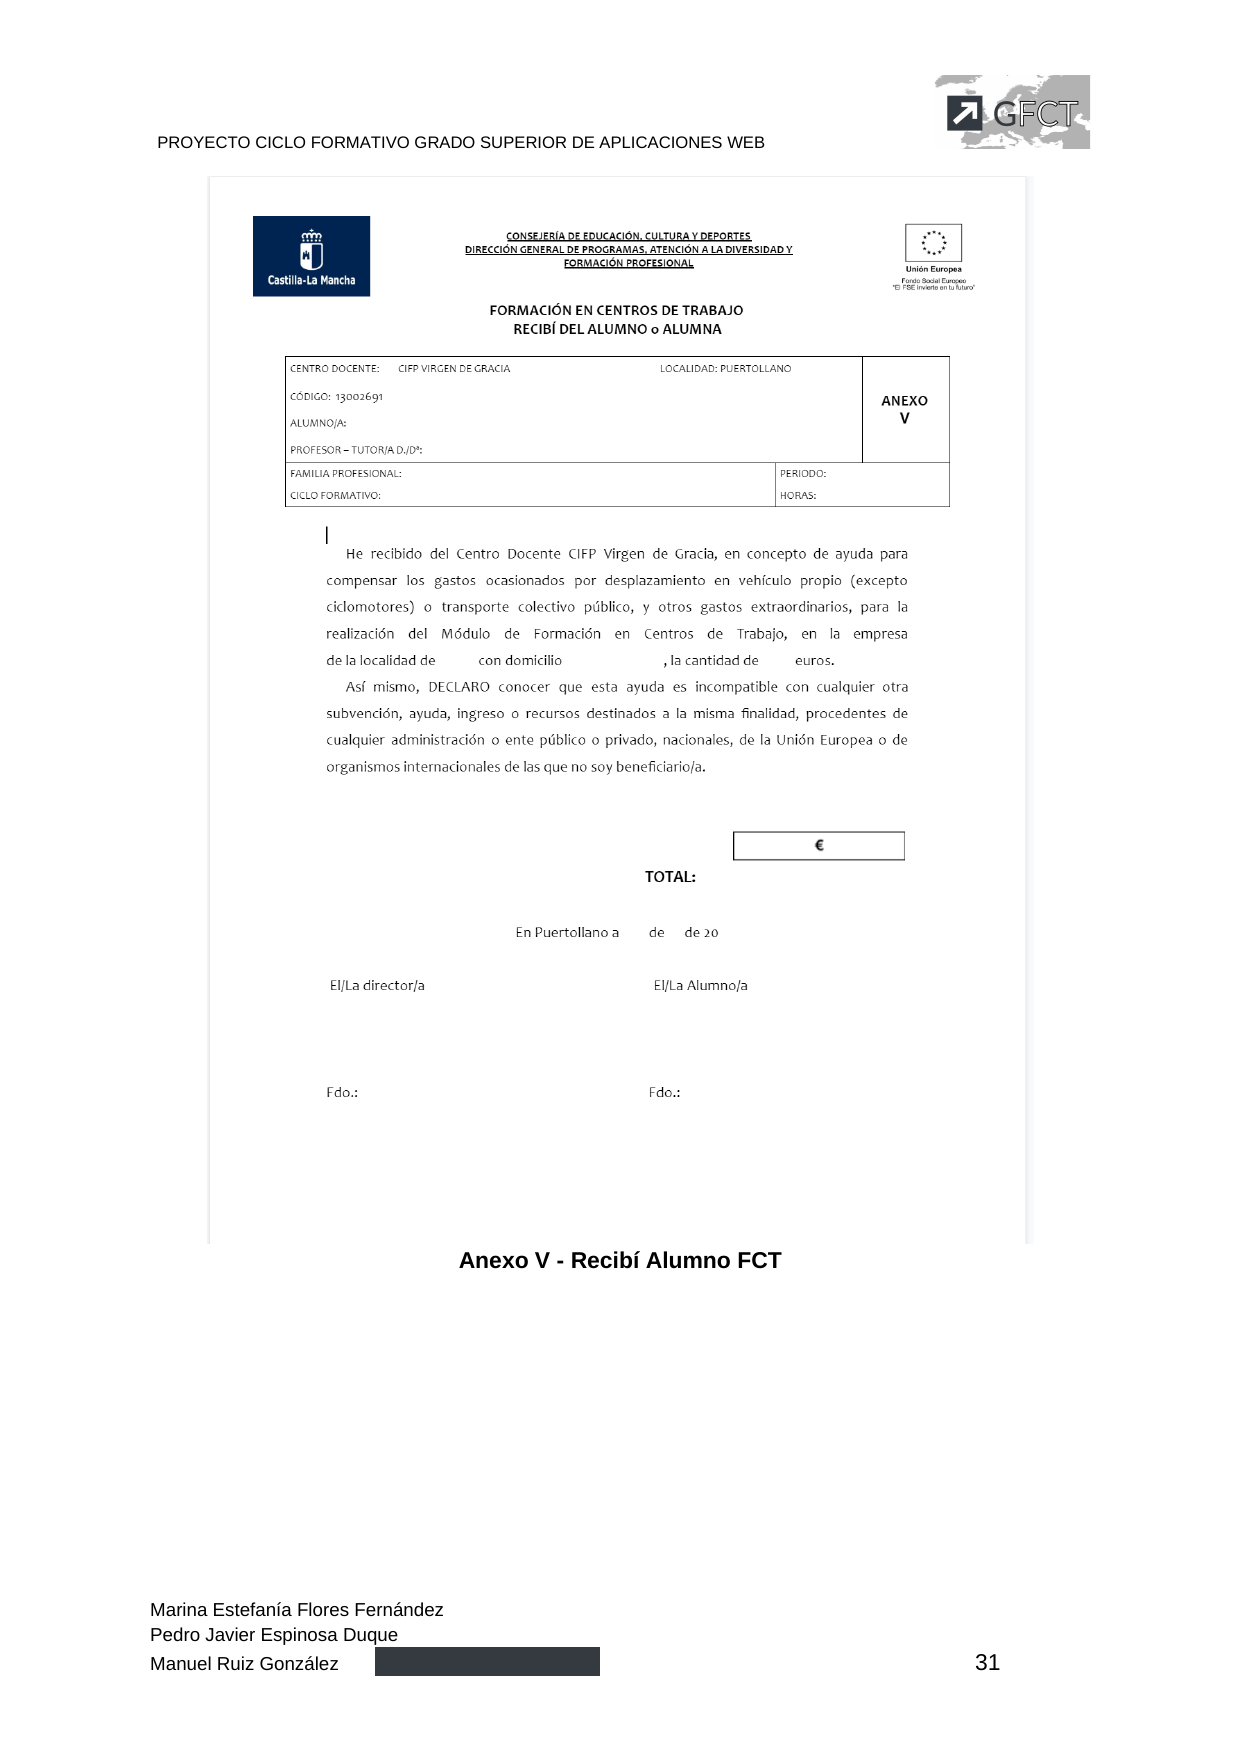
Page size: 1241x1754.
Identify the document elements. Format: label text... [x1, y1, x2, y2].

picture [206, 176, 1034, 1244]
text Anexo V - Recibí Alumno FCT [150, 1247, 1090, 1273]
picture [934, 75, 1091, 149]
